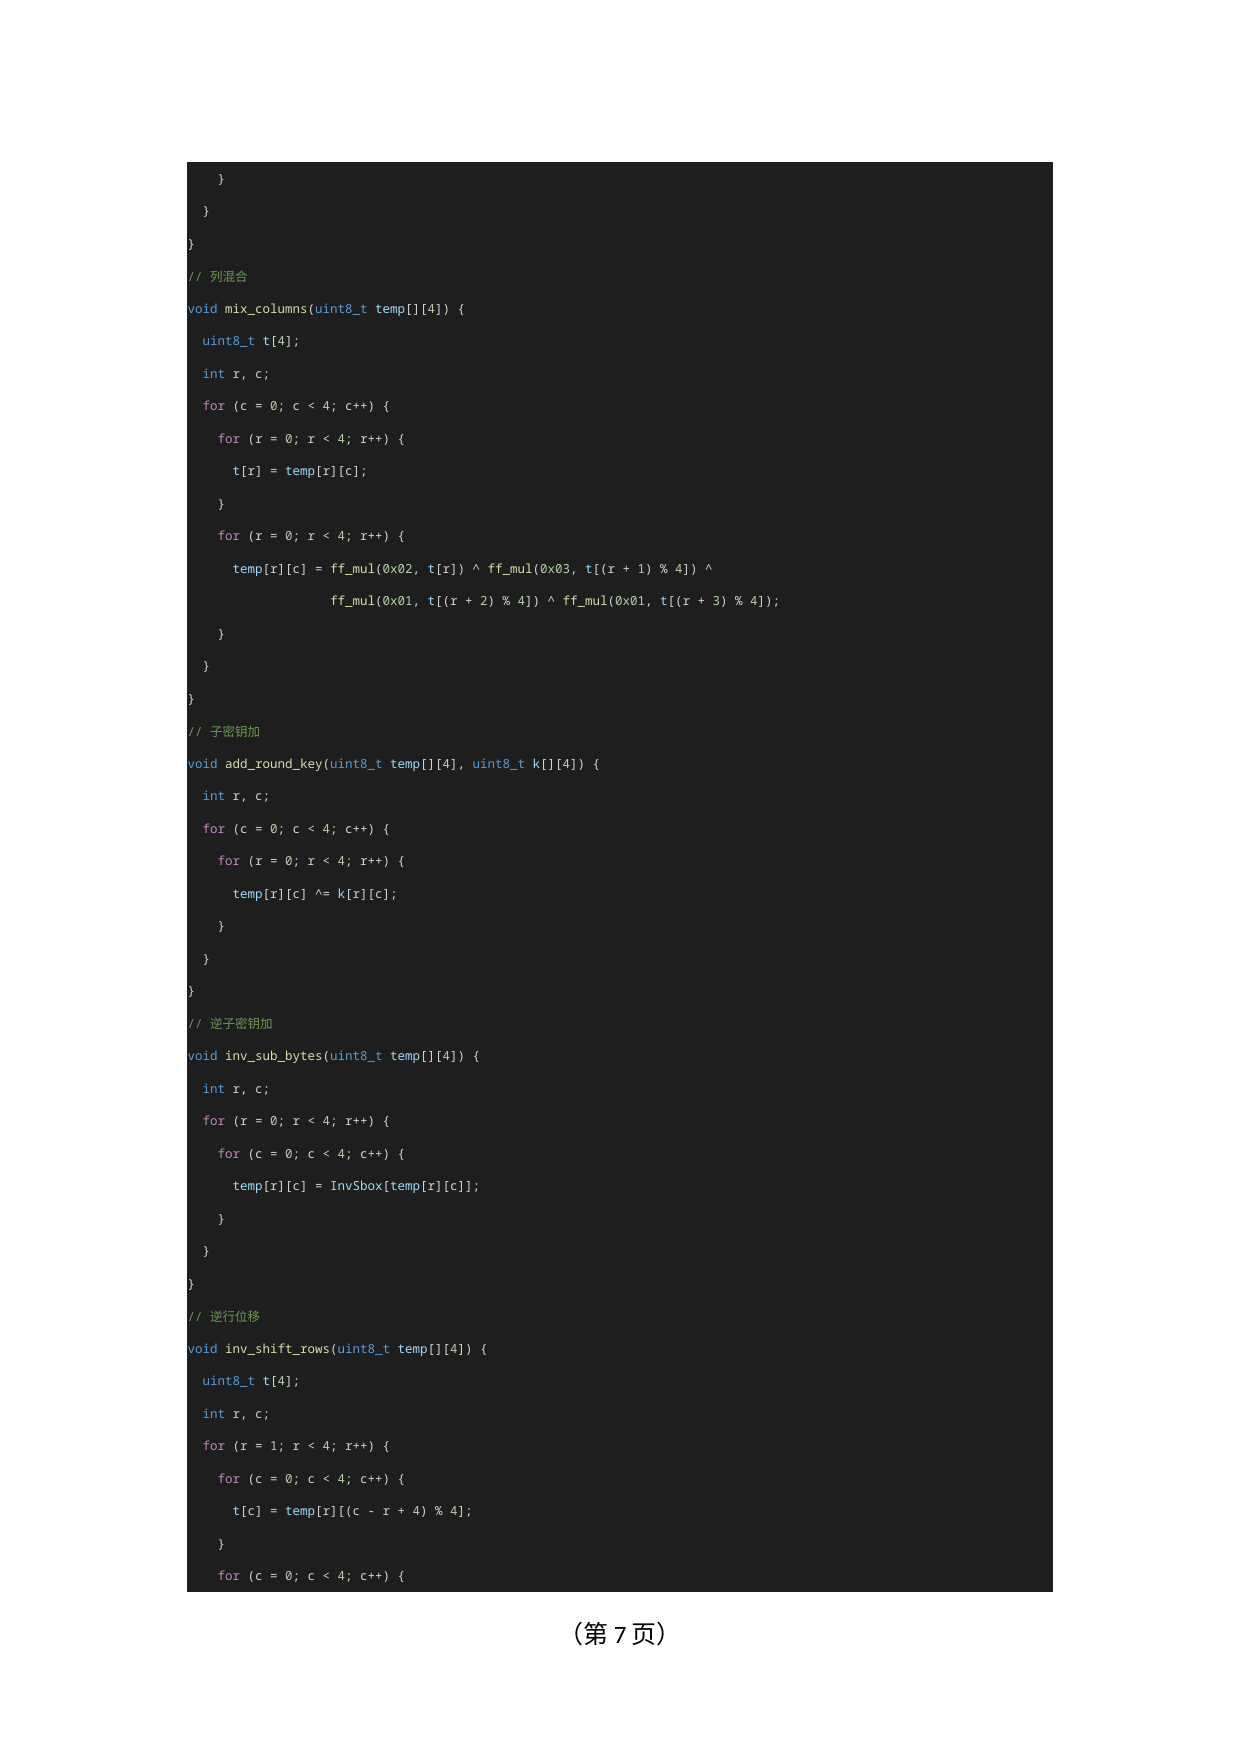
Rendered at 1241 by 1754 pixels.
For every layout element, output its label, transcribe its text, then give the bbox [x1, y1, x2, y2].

text temp[r][c] = InvSbox[temp[r][c]]; [187, 1169, 1053, 1202]
text } [187, 649, 1053, 682]
text // 逆子密钥加 [187, 1007, 1053, 1039]
text // 子密钥加 [187, 714, 1053, 747]
text } [187, 227, 1053, 259]
text } [187, 617, 1053, 649]
text for (c = 0; c < 4; c++) { [187, 1137, 1053, 1169]
text ff_mul(0x01, t[(r + 2) % 4]) ^ ff_mul(0x01, t[(r + 3) % 4]); [187, 584, 1053, 617]
text } [187, 682, 1053, 714]
text for (r = 0; r < 4; r++) { [187, 844, 1053, 877]
text for (c = 0; c < 4; c++) { [187, 1559, 1053, 1592]
text temp[r][c] ^= k[r][c]; [187, 877, 1053, 909]
text for (c = 0; c < 4; c++) { [187, 389, 1053, 422]
text t[r] = temp[r][c]; [187, 454, 1053, 487]
text void inv_sub_bytes(uint8_t temp[][4]) { [187, 1039, 1053, 1072]
text void add_round_key(uint8_t temp[][4], uint8_t k[][4]) { [187, 747, 1053, 779]
text int r, c; [187, 779, 1053, 812]
text } [187, 194, 1053, 227]
text } [187, 1527, 1053, 1559]
text t[c] = temp[r][(c - r + 4) % 4]; [187, 1494, 1053, 1527]
text temp[r][c] = ff_mul(0x02, t[r]) ^ ff_mul(0x03, t[(r + 1) % 4]) ^ [187, 552, 1053, 584]
text // 列混合 [187, 259, 1053, 292]
text for (c = 0; c < 4; c++) { [187, 812, 1053, 844]
text void inv_shift_rows(uint8_t temp[][4]) { [187, 1332, 1053, 1364]
text for (r = 0; r < 4; r++) { [187, 422, 1053, 454]
text } [187, 162, 1053, 194]
text int r, c; [187, 357, 1053, 389]
text int r, c; [187, 1072, 1053, 1104]
text for (r = 0; r < 4; r++) { [187, 1104, 1053, 1137]
text } [187, 1234, 1053, 1267]
text } [187, 942, 1053, 974]
text for (c = 0; c < 4; c++) { [187, 1462, 1053, 1494]
text // 逆行位移 [187, 1299, 1053, 1332]
text uint8_t t[4]; [187, 1364, 1053, 1397]
text for (r = 1; r < 4; r++) { [187, 1429, 1053, 1462]
text void mix_columns(uint8_t temp[][4]) { [187, 292, 1053, 324]
text uint8_t t[4]; [187, 324, 1053, 357]
text } [187, 909, 1053, 942]
text int r, c; [187, 1397, 1053, 1429]
text } [187, 1202, 1053, 1234]
text } [187, 487, 1053, 519]
text } [187, 1267, 1053, 1299]
text } [187, 974, 1053, 1007]
text for (r = 0; r < 4; r++) { [187, 519, 1053, 552]
